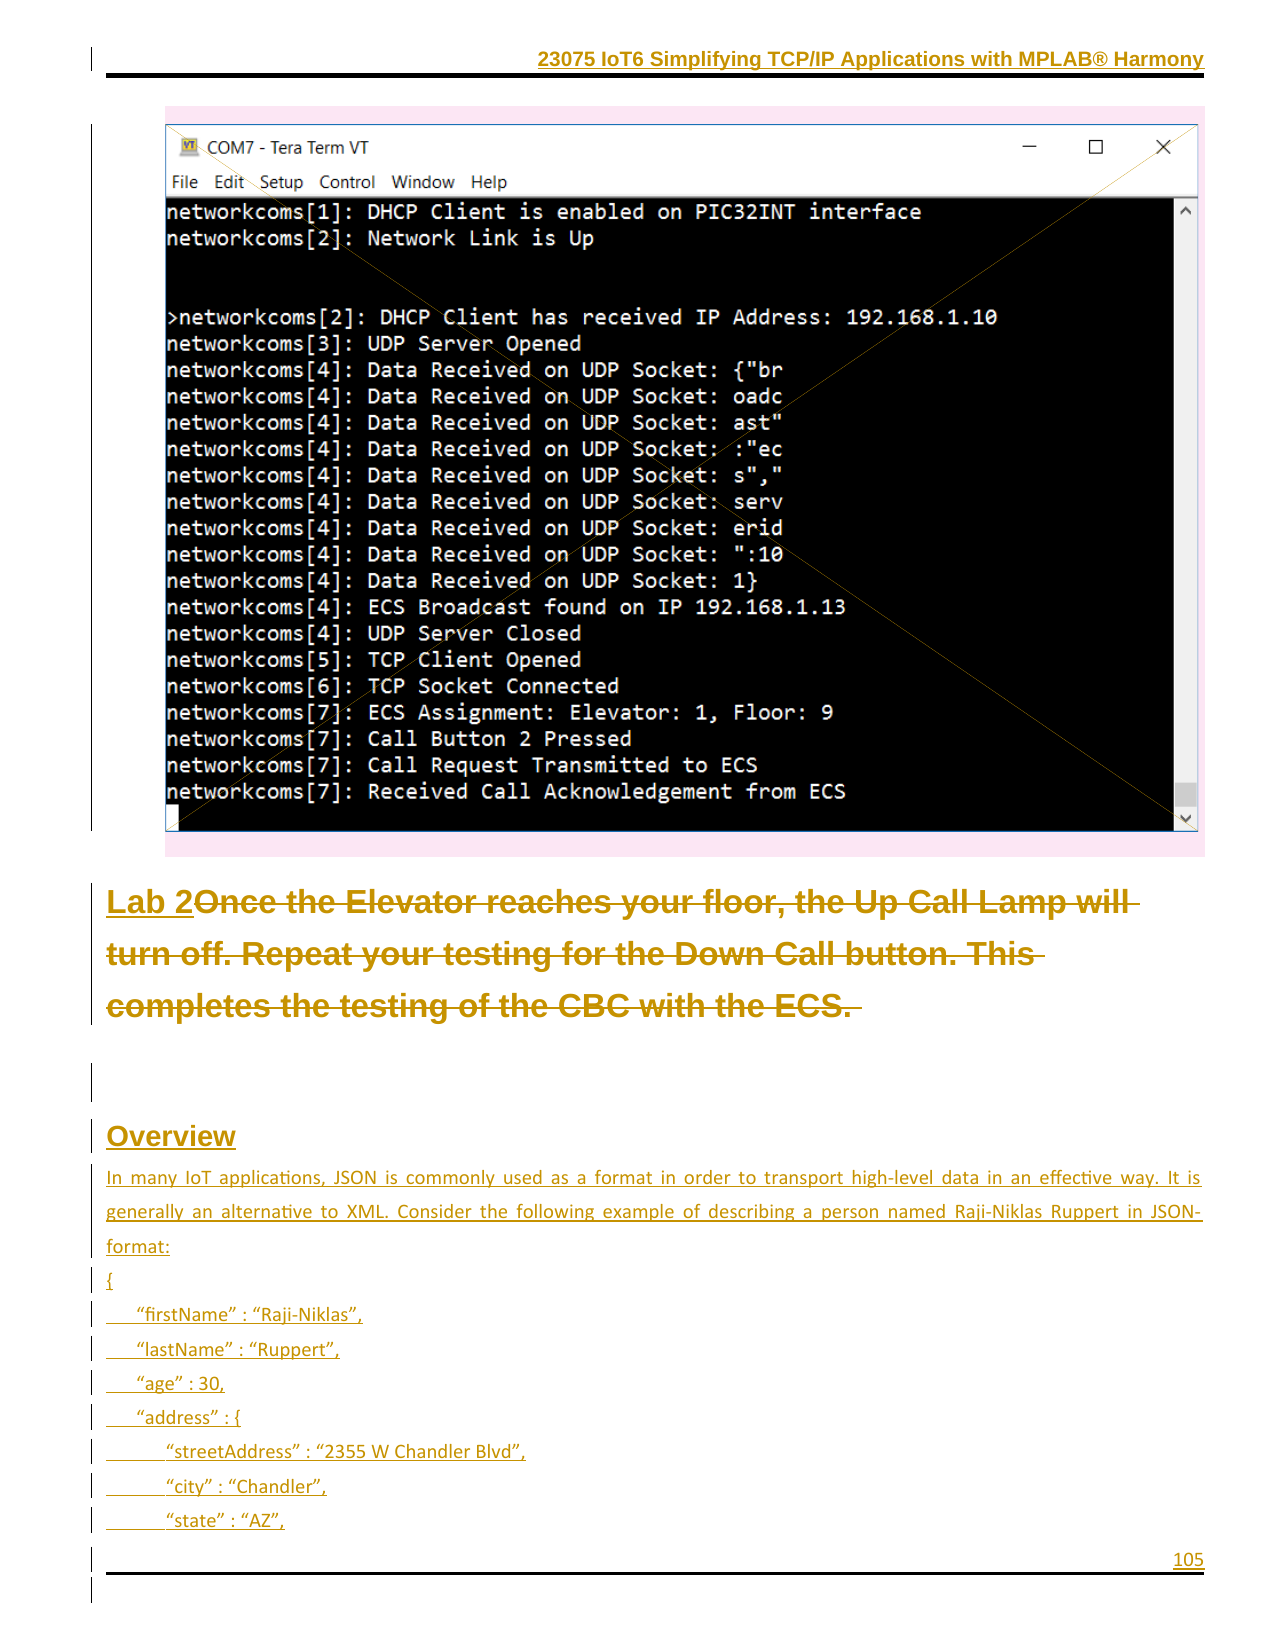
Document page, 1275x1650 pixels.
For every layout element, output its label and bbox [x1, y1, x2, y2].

picture [683, 125, 1199, 830]
picture [165, 125, 680, 830]
picture [166, 479, 1197, 832]
picture [167, 124, 1196, 477]
